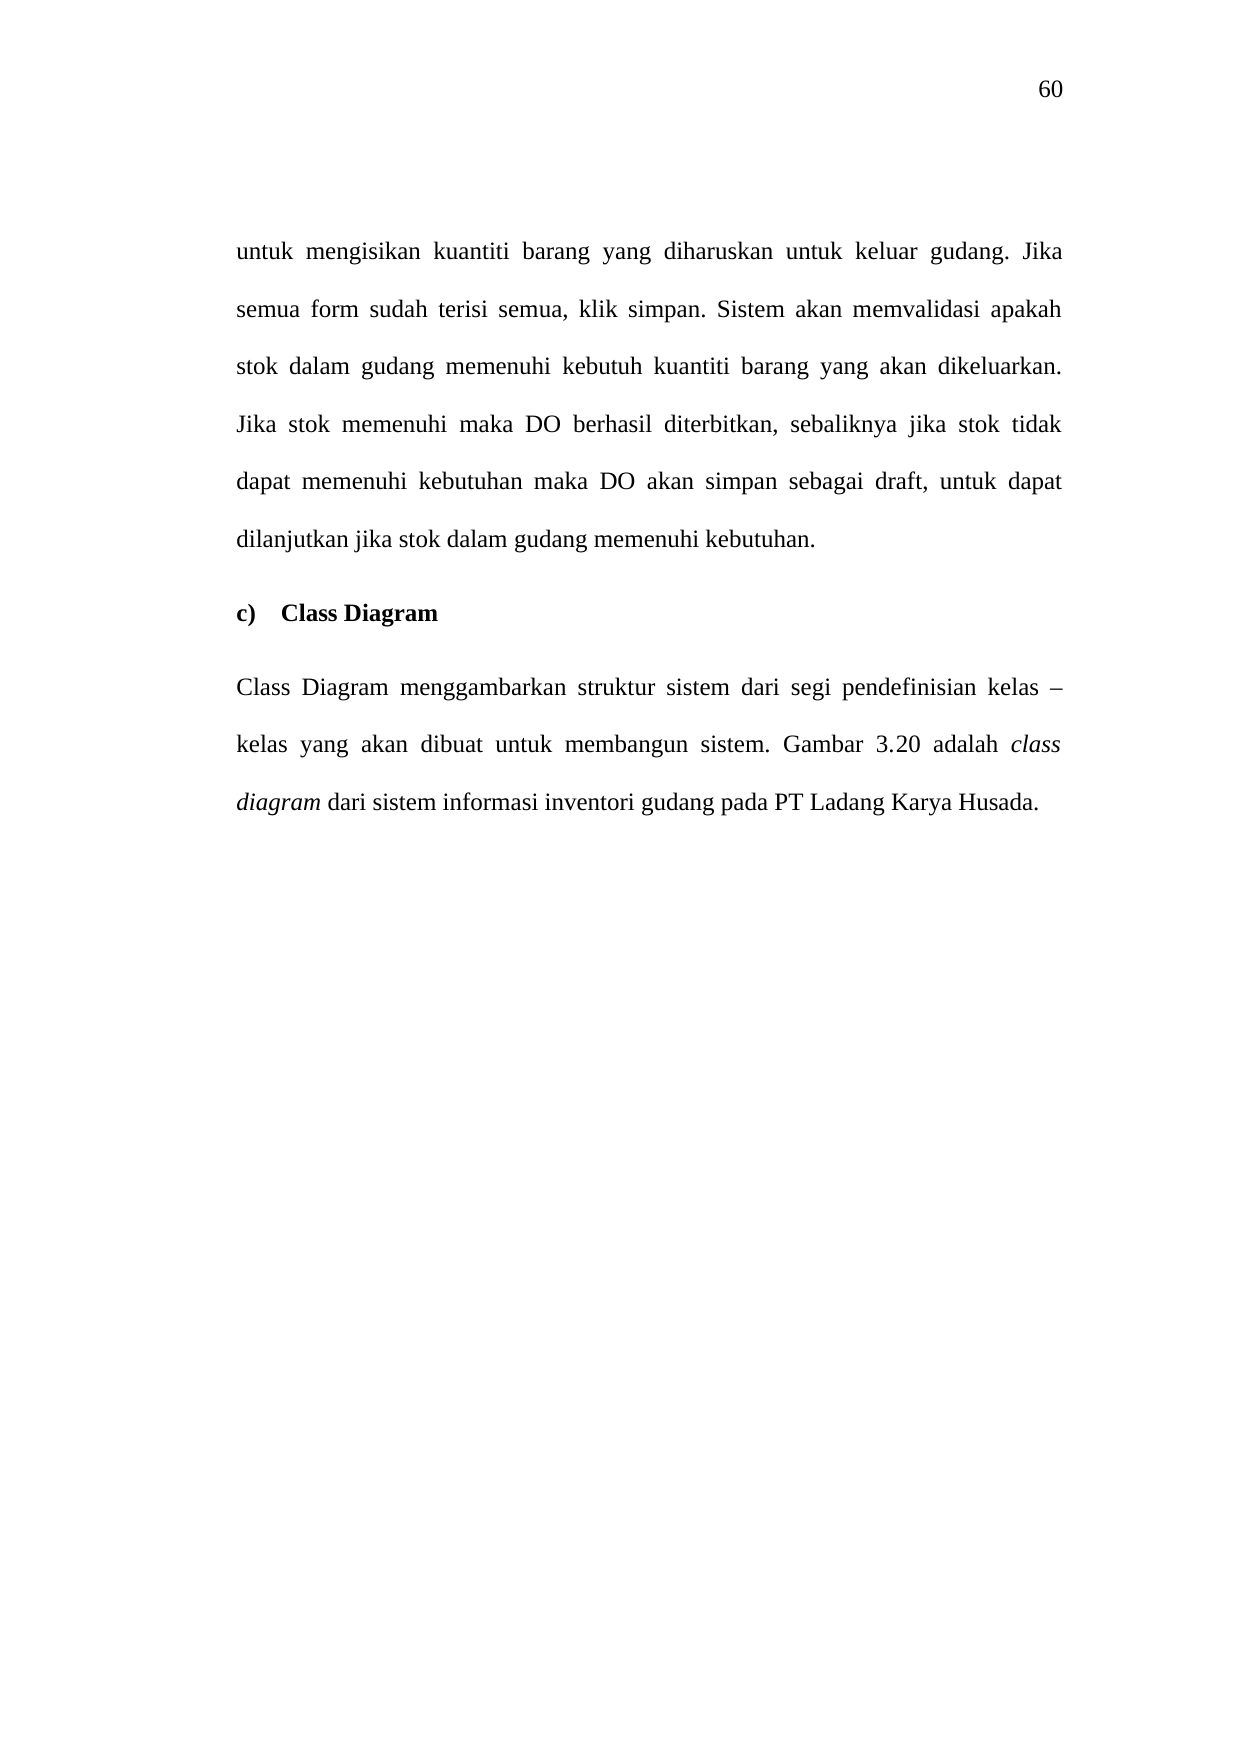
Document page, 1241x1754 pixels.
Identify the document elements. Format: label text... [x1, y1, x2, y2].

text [236, 236, 1063, 552]
list Class Diagram [236, 598, 1063, 627]
text Class Diagram menggambarkan struktur sistem dari segi pendefinisian kelas – kelas yang akan dibuat untuk membangun sistem. Gambar 3.20 adalah class diagram dari sistem informasi inventori gudang pada PT Ladang Karya Husada. [236, 672, 1063, 816]
